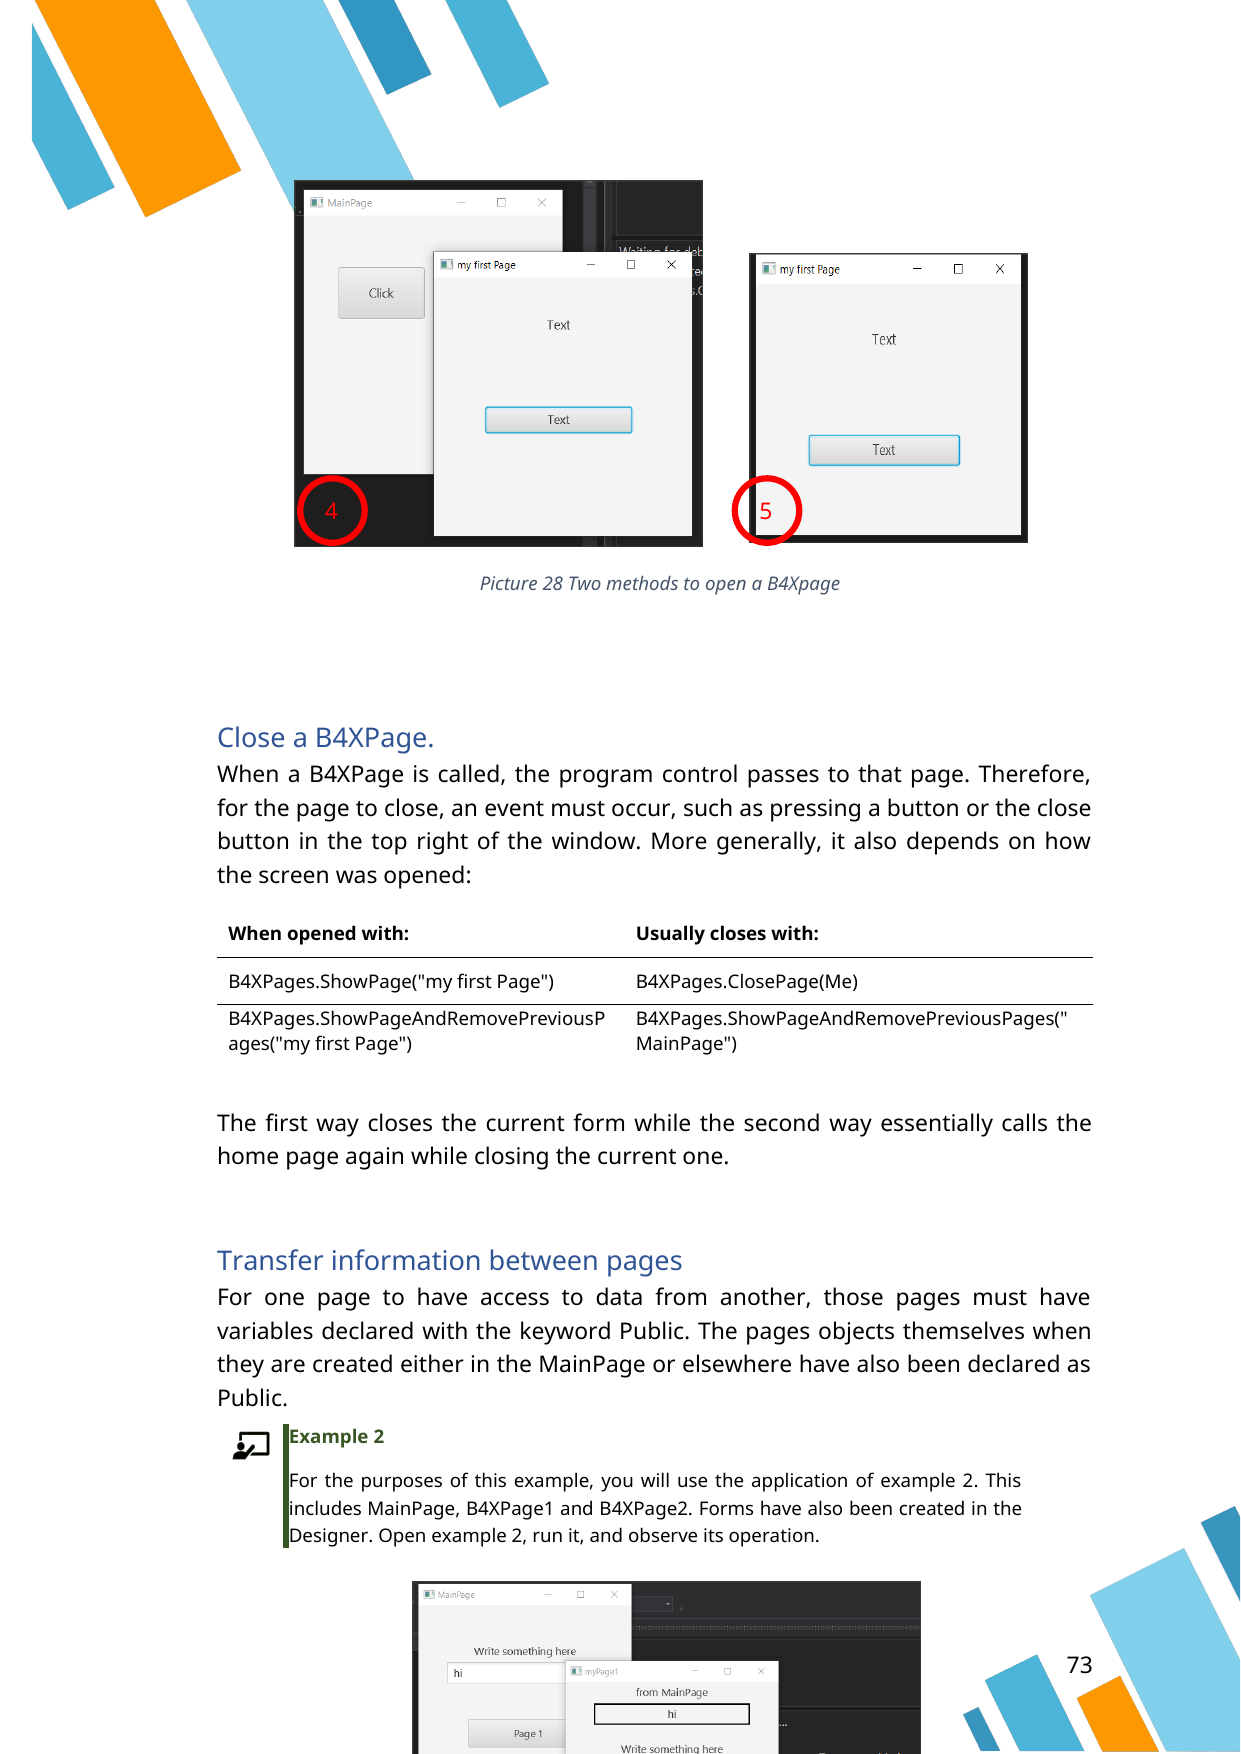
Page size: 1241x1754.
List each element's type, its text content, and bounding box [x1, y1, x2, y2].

picture [231, 1423, 271, 1468]
table_cell B4XPages.ShowPageAndRemovePreviousPages("MainPage") [624, 1005, 1093, 1056]
subtitle Transfer information between pages [217, 1241, 1092, 1278]
picture [412, 1581, 921, 1754]
text For one page to have access to data from another, those pages must have variables declared with the keyword Public. The pages objects themselves when they are created either in the MainPage or elsewhere have also been declared as Public. [217, 1281, 1092, 1413]
table_header Usually closes with: [624, 910, 1093, 957]
table_cell B4XPages.ClosePage(Me) [624, 958, 1093, 1004]
picture [749, 253, 1028, 543]
picture [749, 482, 796, 539]
text The first way closes the current form while the second way essentially calls the home page again while closing the current one. [217, 1107, 1092, 1172]
subtitle Close a B4XPage. [217, 718, 1092, 755]
picture [963, 1506, 1241, 1752]
picture [31, 0, 703, 547]
table_cell B4XPages.ShowPage("my first Page") [217, 958, 624, 1004]
table_header When opened with: [217, 910, 624, 957]
table_cell B4XPages.ShowPageAndRemovePreviousPages("my first Page") [217, 1005, 624, 1056]
text When a B4XPage is called, the program control passes to that page. Therefore, for the page to close, an event must occur, such as pressing a button or the close button in the top right of the window. More generally, it also depends on how the screen was opened: [217, 758, 1092, 890]
